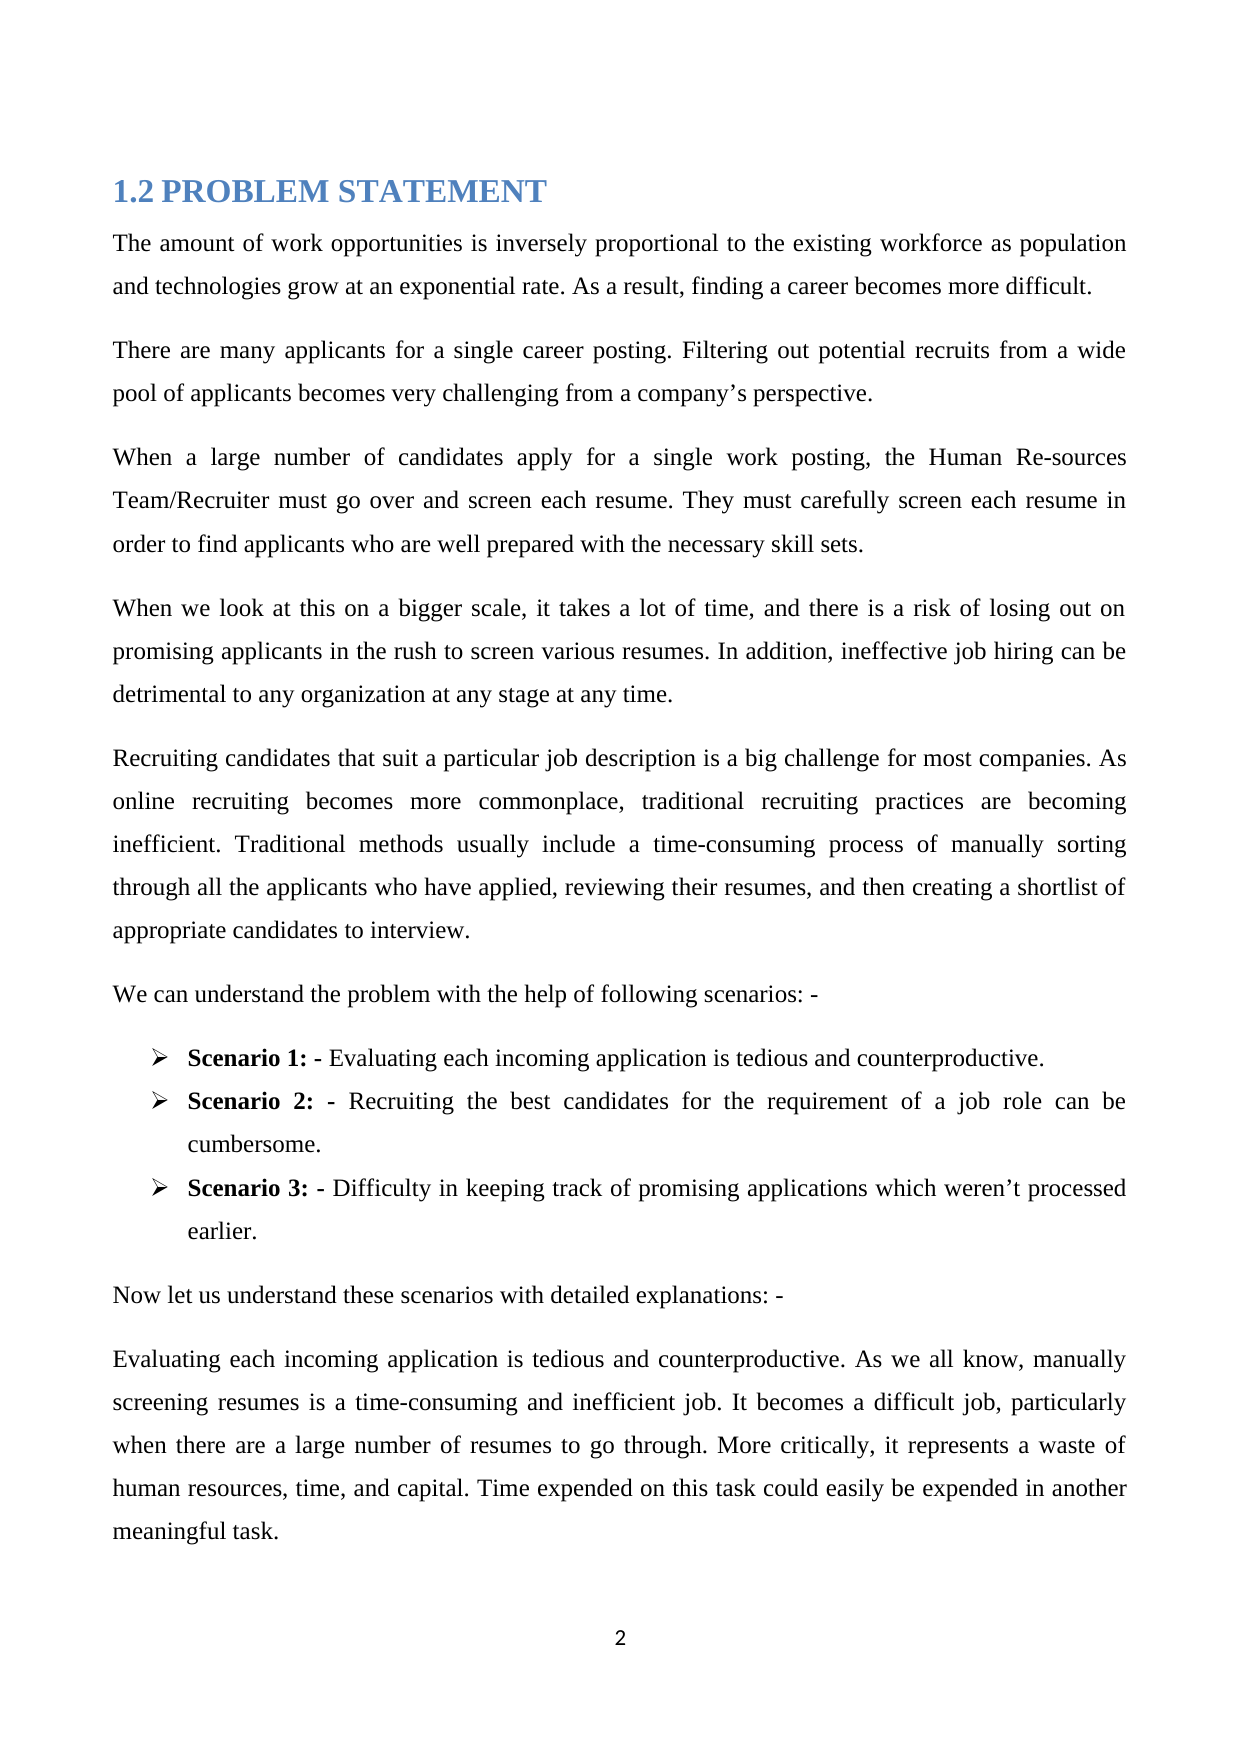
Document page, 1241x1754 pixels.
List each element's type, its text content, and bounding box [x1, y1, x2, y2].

text The amount of work opportunities is inversely proportional to the existing workforce as population and technologies grow at an exponential rate. As a result, finding a career becomes more difficult. [112, 228, 1128, 300]
text Now let us understand these scenarios with detailed explanations: - [112, 1280, 1128, 1308]
list Scenario 3: - Difficulty in keeping track of promising applications which weren’t processed earlier. [150, 1173, 1128, 1244]
text When a large number of candidates apply for a single work posting, the Human Re-sources Team/Recruiter must go over and screen each resume. They must carefully screen each resume in order to find applicants who are well prepared with the necessary skill sets. [112, 442, 1128, 557]
subtitle PROBLEM STATEMENT [112, 171, 1128, 209]
list Scenario 1: - Evaluating each incoming application is tedious and counterproductive. [150, 1043, 1128, 1072]
list Scenario 2: - Recruiting the best candidates for the requirement of a job role can be cumbersome. [150, 1086, 1128, 1158]
text There are many applicants for a single career posting. Filtering out potential recruits from a wide pool of applicants becomes very challenging from a company’s perspective. [112, 335, 1128, 407]
text Recruiting candidates that suit a particular job description is a big challenge for most companies. As online recruiting becomes more commonplace, traditional recruiting practices are becoming inefficient. Traditional methods usually include a time-consuming process of manually sorting through all the applicants who have applied, reviewing their resumes, and then creating a shortlist of appropriate candidates to interview. [112, 743, 1128, 944]
text When we look at this on a bigger scale, it takes a lot of time, and there is a risk of losing out on promising applicants in the rush to screen various resumes. In addition, ineffective job hiring can be detrimental to any organization at any stage at any time. [112, 593, 1128, 708]
text Evaluating each incoming application is tedious and counterproductive. As we all know, manually screening resumes is a time-consuming and inefficient job. It becomes a difficult job, particularly when there are a large number of resumes to go through. More critically, it represents a waste of human resources, time, and capital. Time expended on this task could easily be expended in another meaningful task. [112, 1344, 1128, 1545]
text We can understand the problem with the help of following scenarios: - [112, 979, 1128, 1008]
